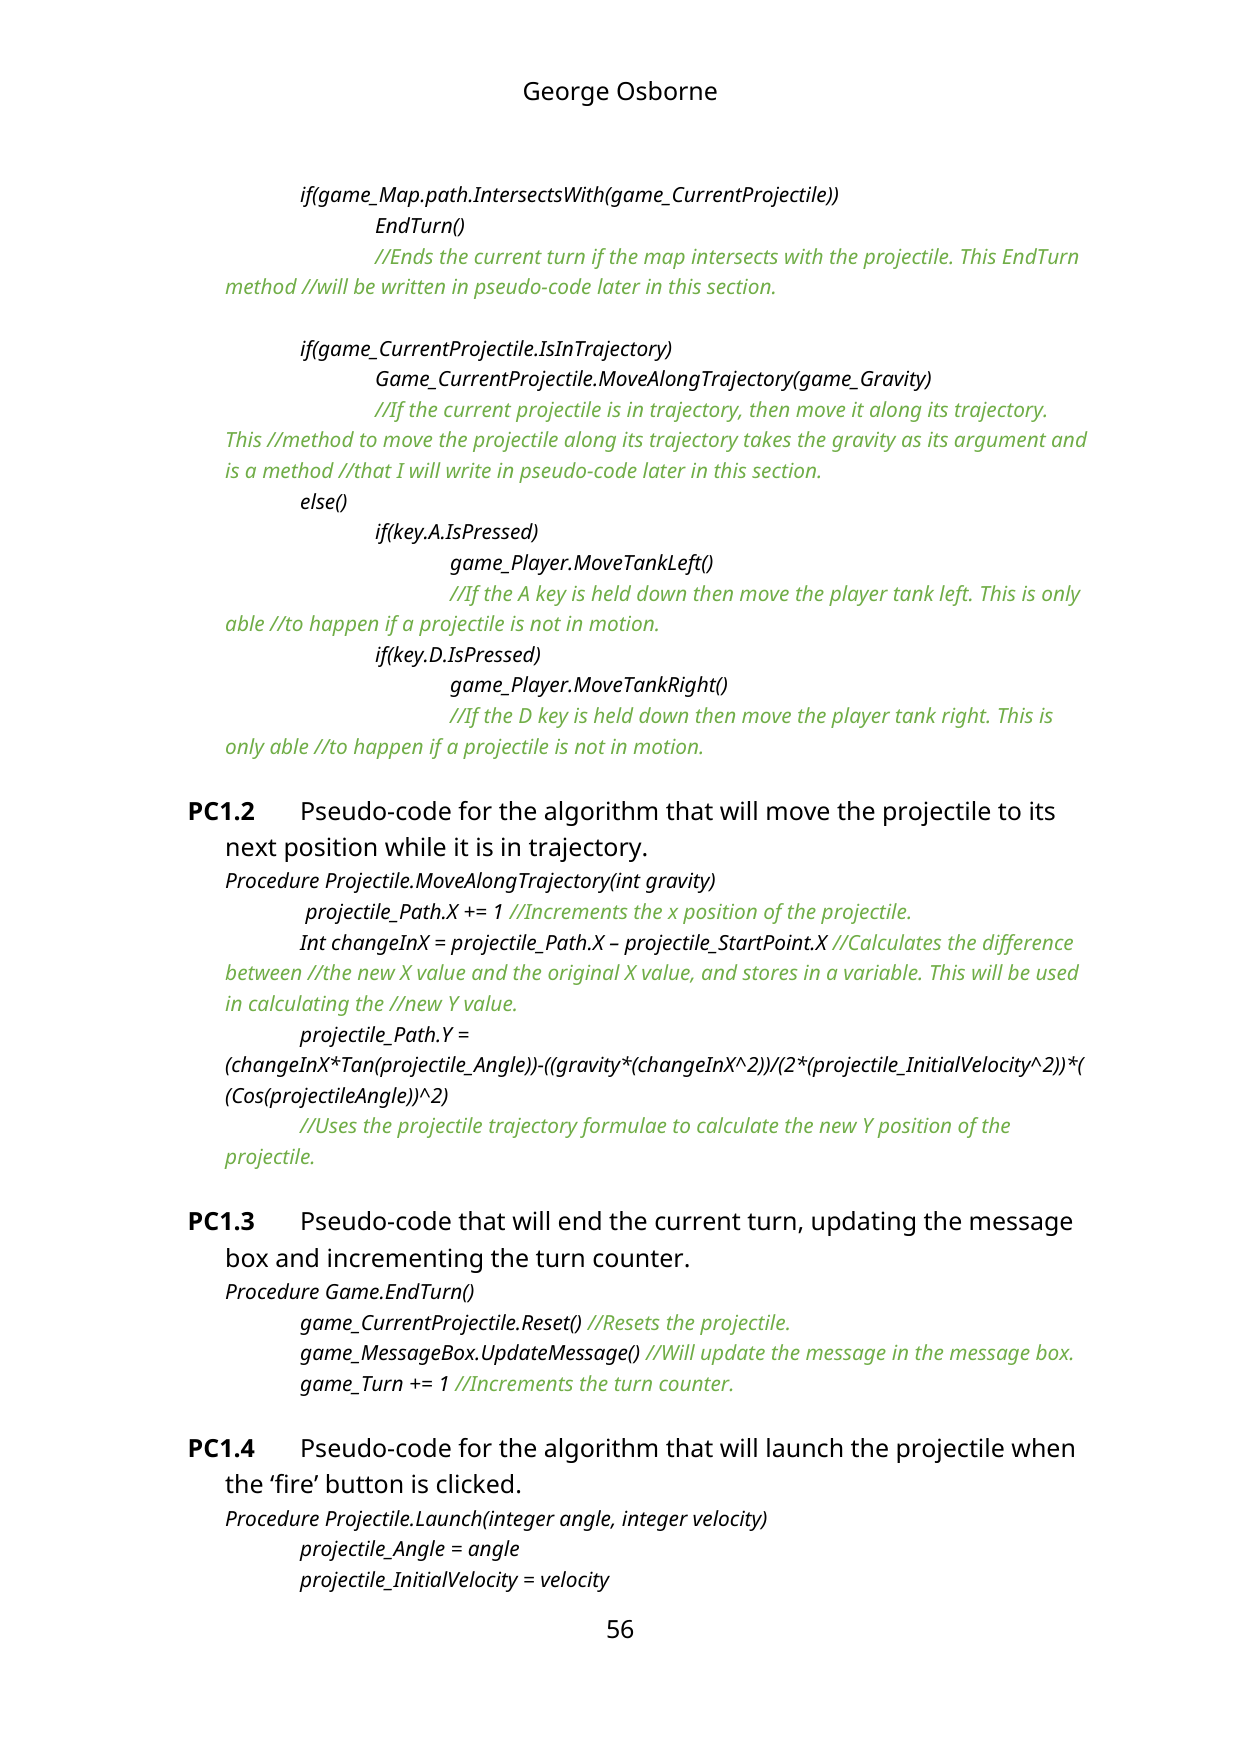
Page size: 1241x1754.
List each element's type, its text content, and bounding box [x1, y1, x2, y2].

list if(game_Map.path.IntersectsWith(game_CurrentProjectile)) [225, 181, 1090, 209]
list Pseudo-code that will end the current turn, updating the message box and incrementing the turn counter. [187, 1203, 1090, 1274]
list Game_CurrentProjectile.MoveAlongTrajectory(game_Gravity) [225, 364, 1090, 393]
list Procedure Game.EndTurn() [225, 1277, 1090, 1306]
list //If the D key is held down then move the player tank right. This is only able //to happen if a projectile is not in motion. [225, 701, 1090, 760]
list if(key.D.IsPressed) [300, 640, 1090, 668]
list //If the A key is held down then move the player tank left. This is only able //to happen if a projectile is not in motion. [225, 579, 1090, 638]
list //Ends the current turn if the map intersects with the projectile. This EndTurn method //will be written in pseudo-code later in this section. [225, 242, 1090, 301]
list game_MessageBox.UpdateMessage() //Will update the message in the message box. [225, 1338, 1090, 1367]
list projectile_InitialVelocity = velocity [225, 1565, 1090, 1593]
list Procedure Projectile.MoveAlongTrajectory(int gravity) [225, 867, 1090, 895]
list if(game_CurrentProjectile.IsInTrajectory) [225, 334, 1090, 362]
list game_CurrentProjectile.Reset() //Resets the projectile. [225, 1308, 1090, 1336]
list projectile_Path.Y = (changeInX*Tan(projectile_Angle))-((gravity*(changeInX^2))/(2*(projectile_InitialVelocity^2))*((Cos(projectileAngle))^2) [225, 1020, 1090, 1109]
list Pseudo-code for the algorithm that will launch the projectile when the ‘fire’ button is clicked. [187, 1430, 1090, 1501]
list //If the current projectile is in trajectory, then move it along its trajectory. This //method to move the projectile along its trajectory takes the gravity as its argument and is a method //that I will write in pseudo-code later in this section. [225, 395, 1090, 485]
list if(key.A.IsPressed) [300, 517, 1090, 546]
list game_Player.MoveTankLeft() [225, 548, 1090, 577]
list else() [225, 487, 1090, 515]
list projectile_Angle = angle [225, 1534, 1090, 1563]
list Procedure Projectile.Launch(integer angle, integer velocity) [225, 1504, 1090, 1532]
list EndTurn() [300, 211, 1090, 240]
list game_Player.MoveTankRight() [225, 671, 1090, 699]
list Int changeInX = projectile_Path.X – projectile_StartPoint.X //Calculates the difference between //the new X value and the original X value, and stores in a variable. This will be used in calculating the //new Y value. [225, 928, 1090, 1018]
list Pseudo-code for the algorithm that will move the projectile to its next position while it is in trajectory. [187, 793, 1090, 864]
list //Uses the projectile trajectory formulae to calculate the new Y position of the projectile. [225, 1112, 1090, 1171]
list projectile_Path.X += 1 //Increments the x position of the projectile. [225, 897, 1090, 926]
list game_Turn += 1 //Increments the turn counter. [225, 1369, 1090, 1397]
